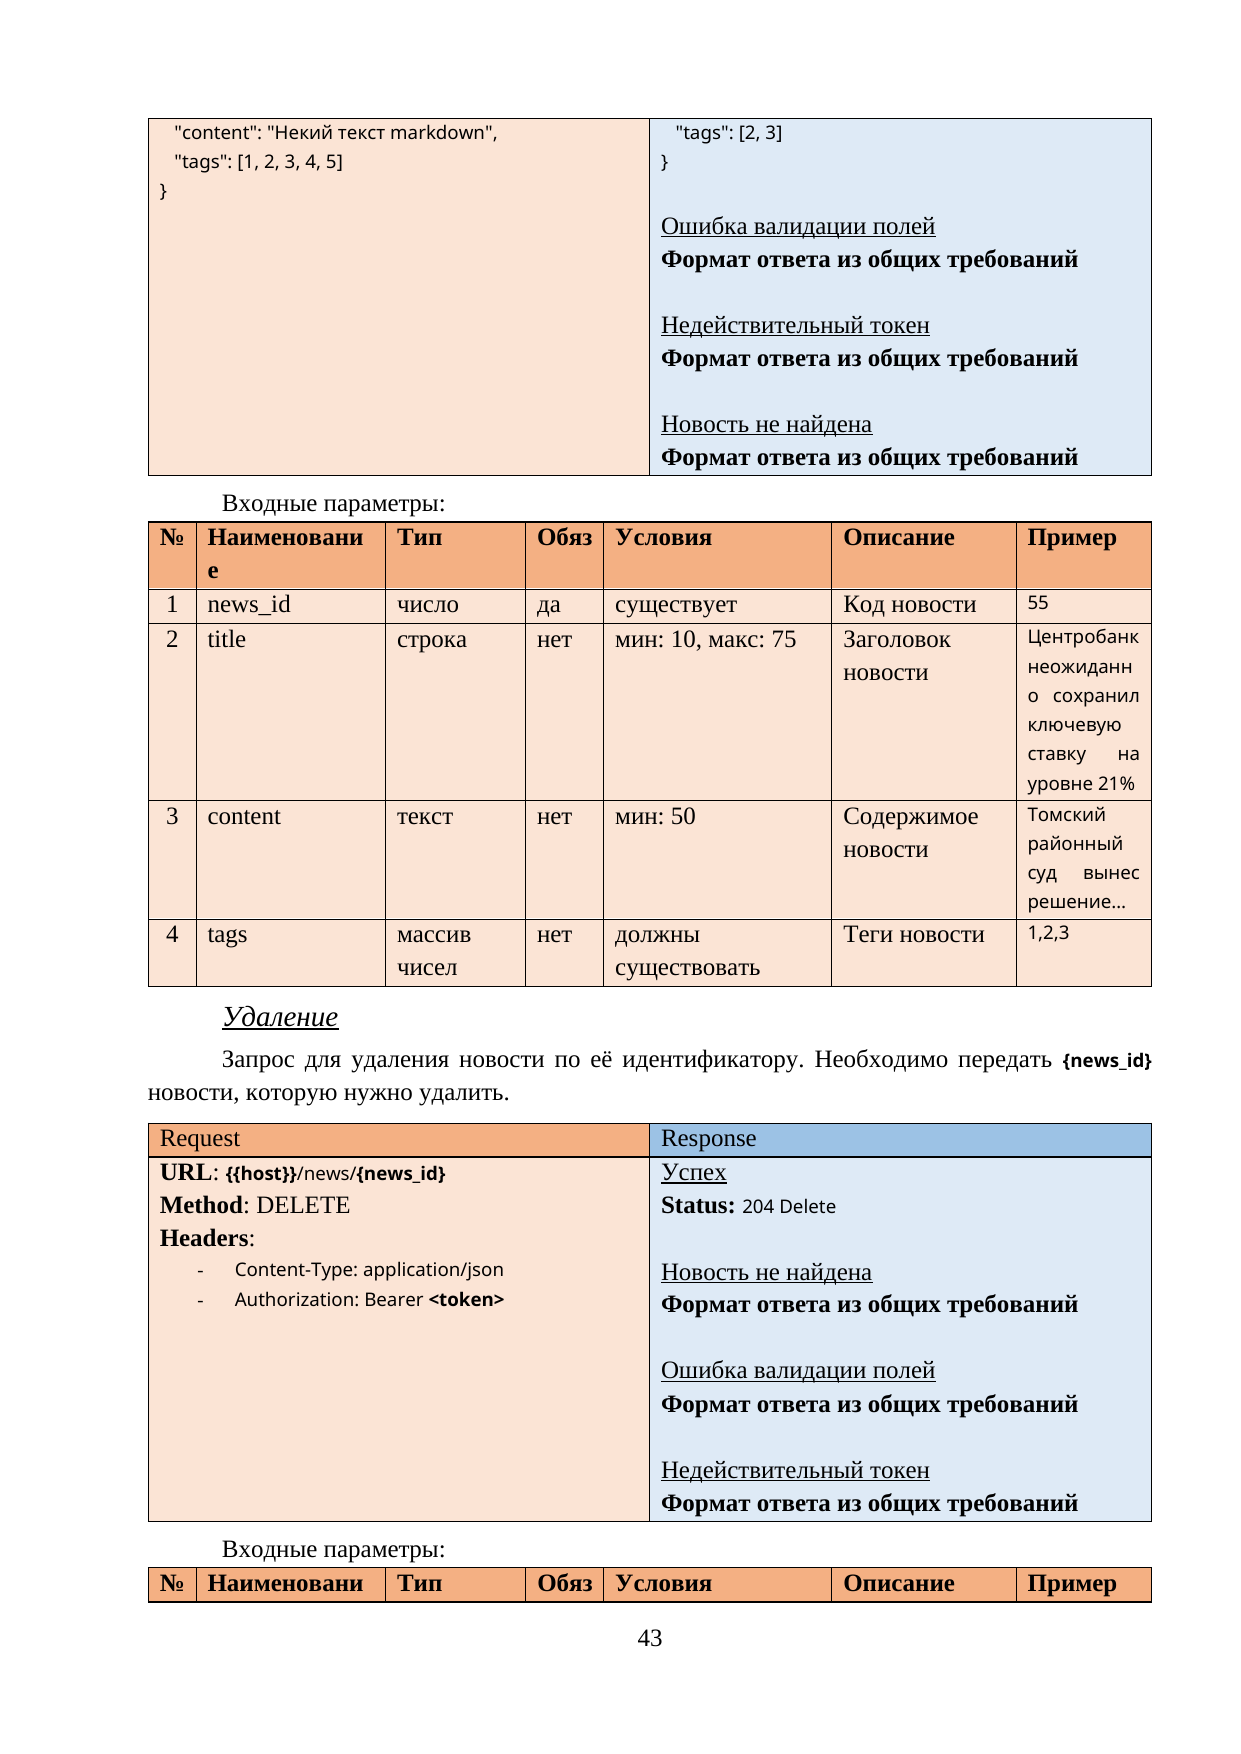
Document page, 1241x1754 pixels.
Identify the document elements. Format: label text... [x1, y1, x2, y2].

table_cell Успех Status: 204 Delete Новость не найдена Формат ответа из общих требований Ошибка валидации полей Формат ответа из общих требований Недействительный токен Формат ответа из общих требований [650, 1158, 1151, 1521]
text Удаление [148, 999, 1152, 1033]
table_header Пример [1017, 523, 1151, 588]
table_cell content [197, 801, 385, 918]
text Входные параметры: [148, 488, 1152, 517]
table_cell строка [386, 624, 525, 800]
table_header № [149, 523, 196, 588]
text Запрос для удаления новости по её идентификатору. Необходимо передать {news_id} новости, которую нужно удалить. [148, 1044, 1152, 1106]
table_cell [650, 119, 1151, 475]
table_cell Содержимое новости [832, 801, 1016, 918]
table_cell title [197, 624, 385, 800]
table_header Условия [604, 1568, 831, 1601]
table_header Тип [386, 1568, 525, 1601]
table_header Описание [832, 1568, 1016, 1601]
table_cell Центробанк неожиданно сохранил ключевую ставку на уровне 21% [1017, 624, 1151, 800]
table_cell 4 [149, 920, 196, 986]
table_header Условия [604, 523, 831, 588]
table_cell мин: 50 [604, 801, 831, 918]
table_cell news_id [197, 590, 385, 623]
table_cell Теги новости [832, 920, 1016, 986]
table_cell Томский районный суд вынес решение… [1017, 801, 1151, 918]
table_cell Заголовок новости [832, 624, 1016, 800]
table_cell URL: {{host}}/news/{news_id} Method: DELETE Headers: Content-Type: application/json Authorization: Bearer <token> [149, 1158, 649, 1521]
table_cell мин: 10, макс: 75 [604, 624, 831, 800]
table_header № [149, 1568, 196, 1601]
table_cell существует [604, 590, 831, 623]
table_cell число [386, 590, 525, 623]
table_header Тип [386, 523, 525, 588]
table_cell текст [386, 801, 525, 918]
table_header Наименование [197, 1568, 385, 1601]
table_cell 1,2,3 [1017, 920, 1151, 986]
table_cell нет [526, 624, 603, 800]
table_header Обяз [526, 523, 603, 588]
table_cell 2 [149, 624, 196, 800]
table_header Описание [832, 523, 1016, 588]
table_cell tags [197, 920, 385, 986]
table_cell массив чисел [386, 920, 525, 986]
table_header Response [650, 1124, 1151, 1156]
table_cell 55 [1017, 590, 1151, 623]
table_cell нет [526, 920, 603, 986]
table_cell 3 [149, 801, 196, 918]
text Входные параметры: [148, 1534, 1152, 1563]
table_header Наименование [197, 523, 385, 588]
table_header Обяз [526, 1568, 603, 1601]
table_cell должны существовать [604, 920, 831, 986]
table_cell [149, 119, 649, 475]
table_cell да [526, 590, 603, 623]
table_cell нет [526, 801, 603, 918]
table_header Пример [1017, 1568, 1151, 1601]
table_cell 1 [149, 590, 196, 623]
table_cell Код новости [832, 590, 1016, 623]
table_header Request [149, 1124, 649, 1156]
